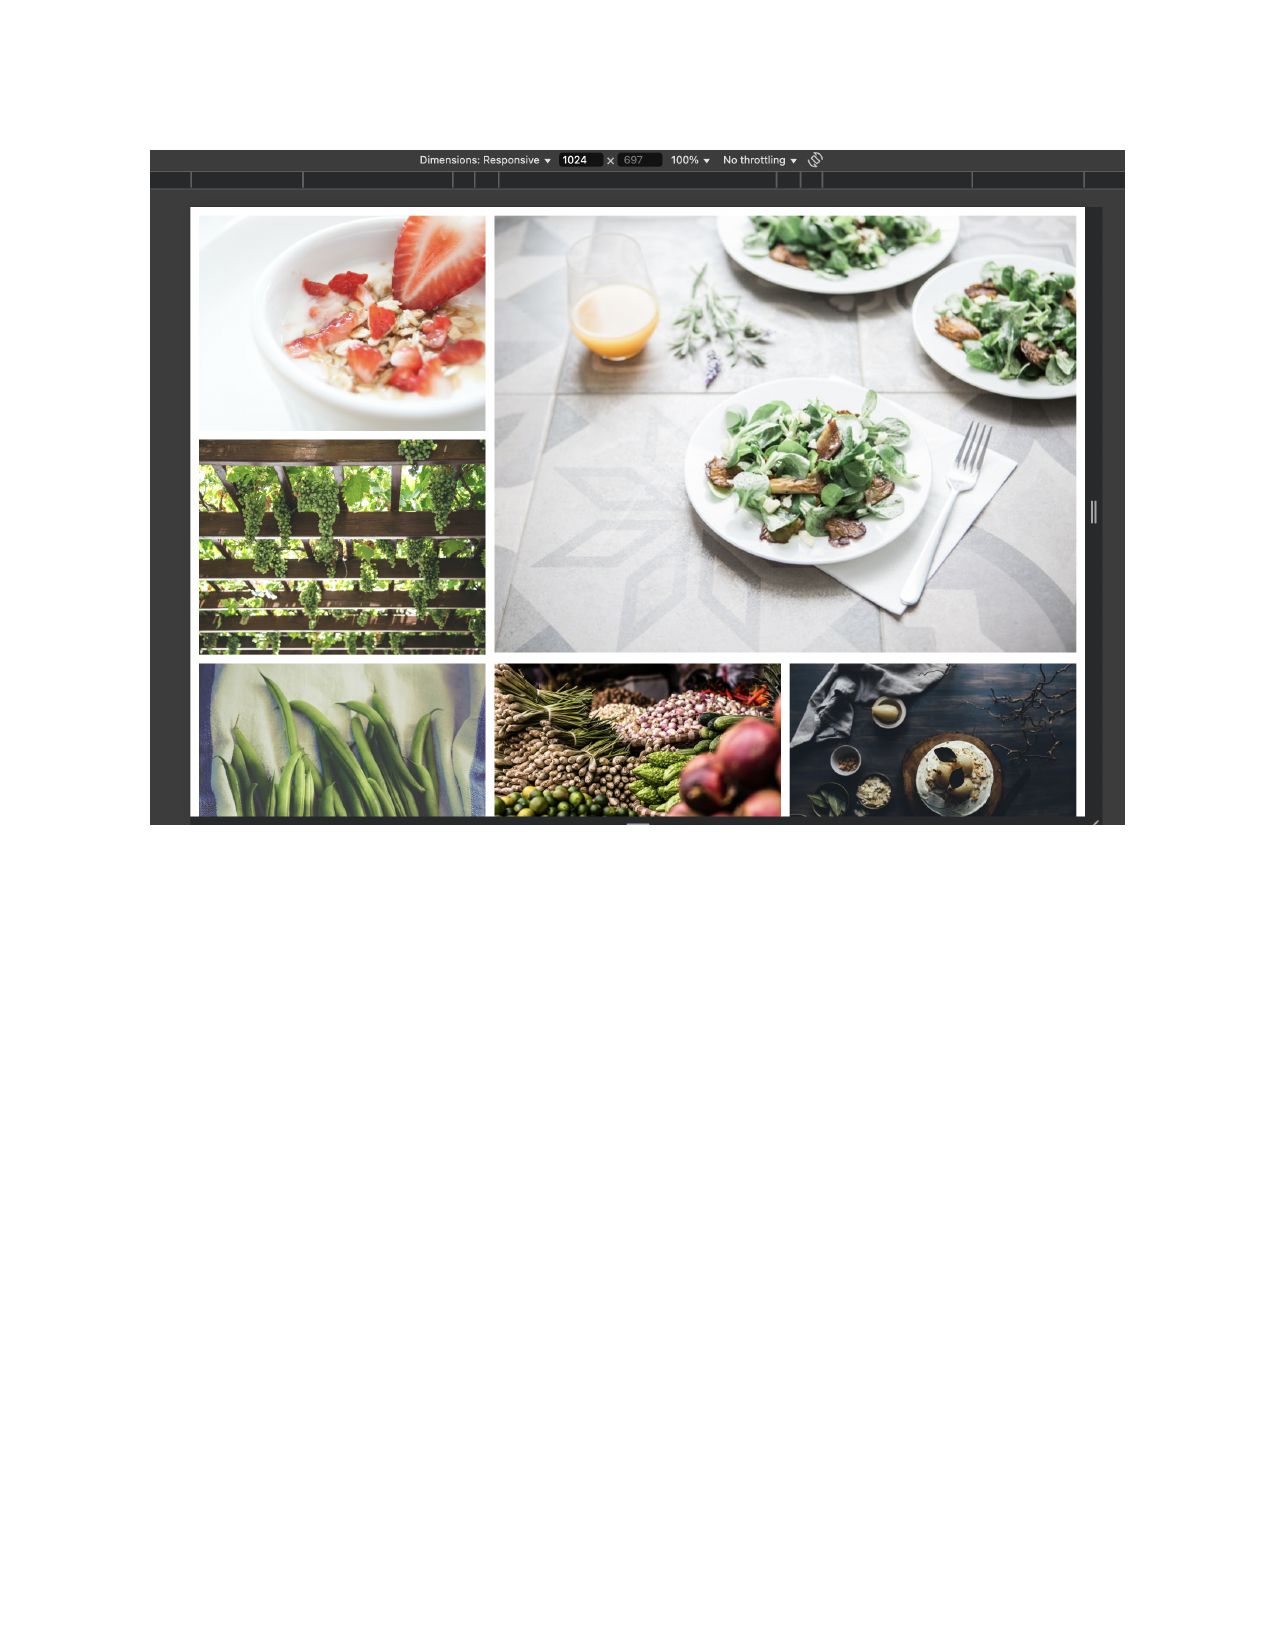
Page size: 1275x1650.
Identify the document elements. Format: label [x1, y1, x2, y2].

picture [150, 150, 1125, 825]
